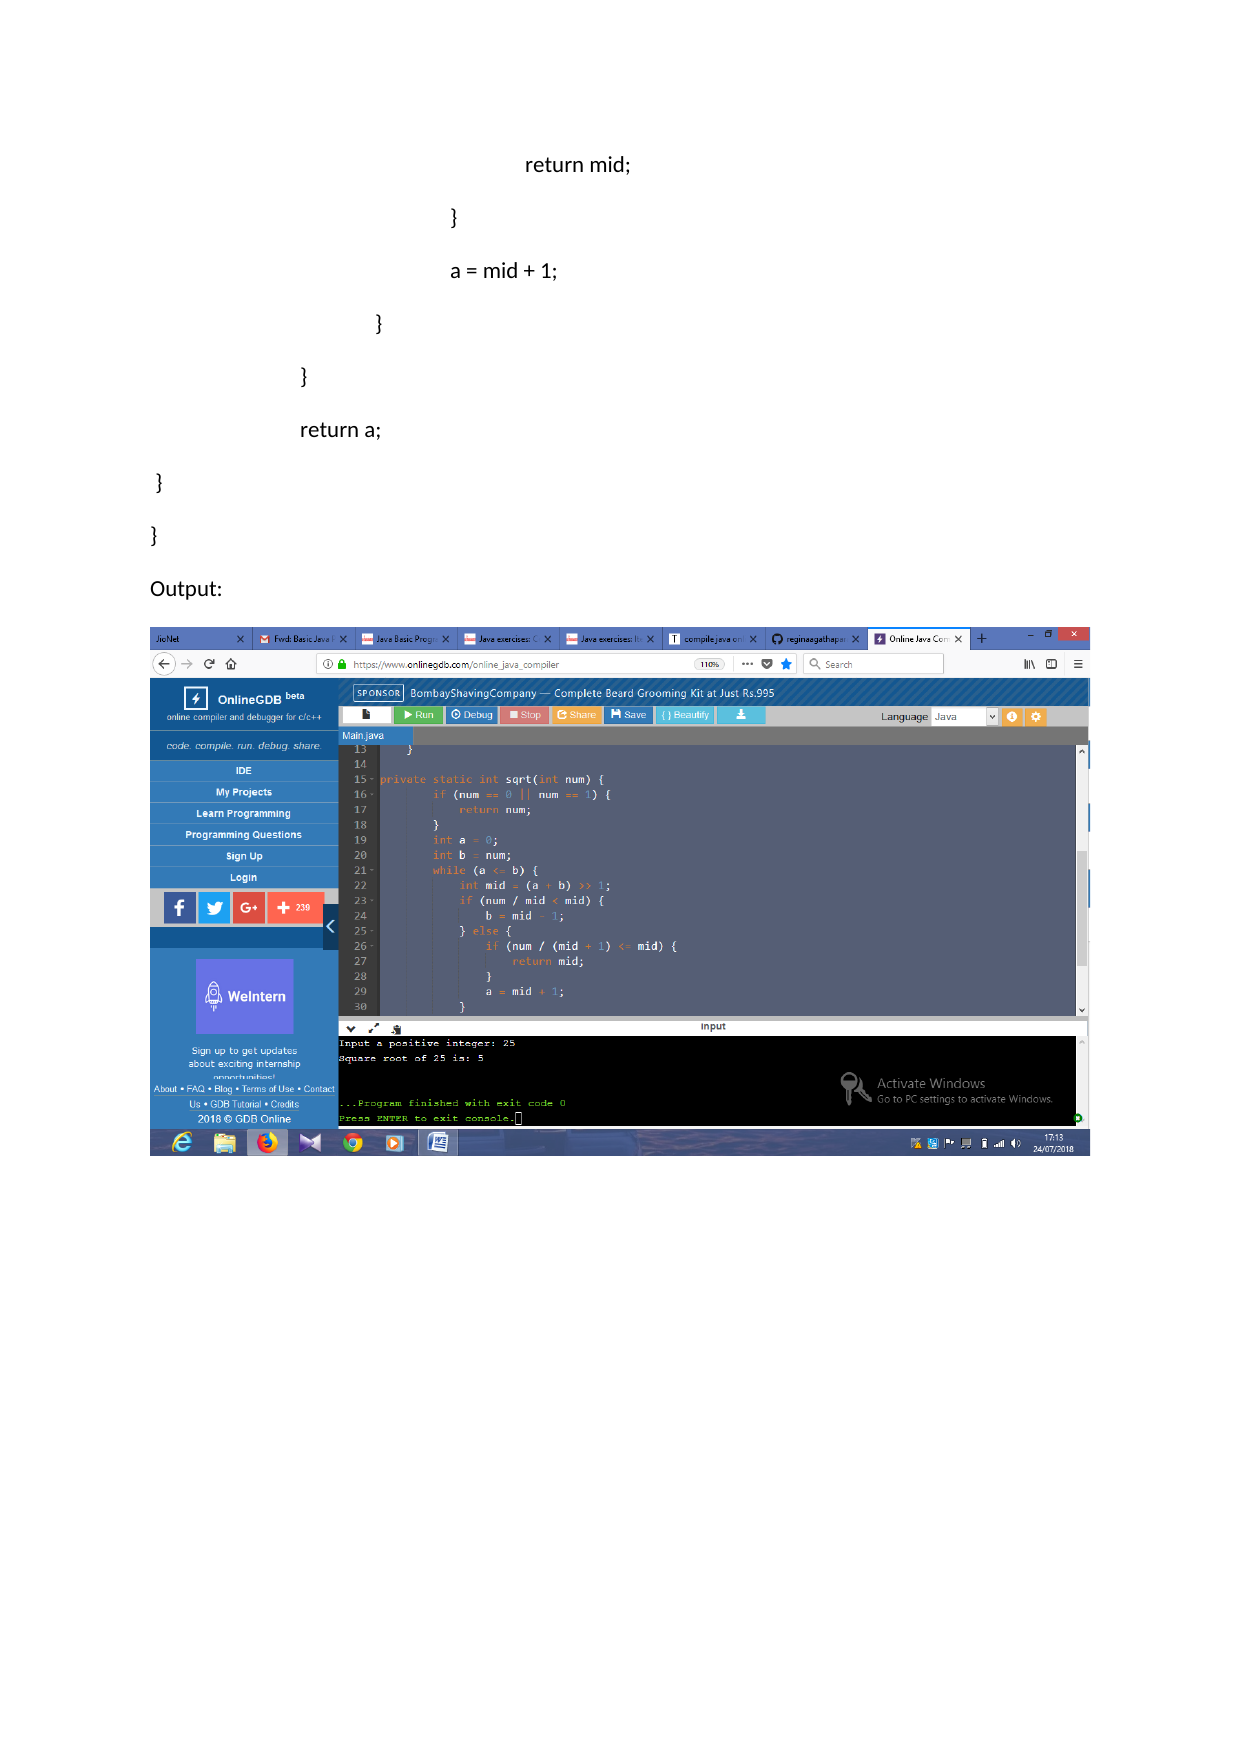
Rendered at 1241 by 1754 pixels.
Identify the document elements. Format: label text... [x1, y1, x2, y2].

text a = mid + 1; [150, 256, 1090, 284]
text } [150, 521, 1090, 549]
text return mid; [150, 150, 1090, 178]
text } [150, 309, 1090, 337]
picture [150, 627, 1091, 1156]
text } [150, 203, 1090, 231]
text return a; [150, 415, 1090, 443]
text } [150, 468, 1090, 496]
text } [150, 362, 1090, 390]
text Output: [150, 574, 1090, 602]
